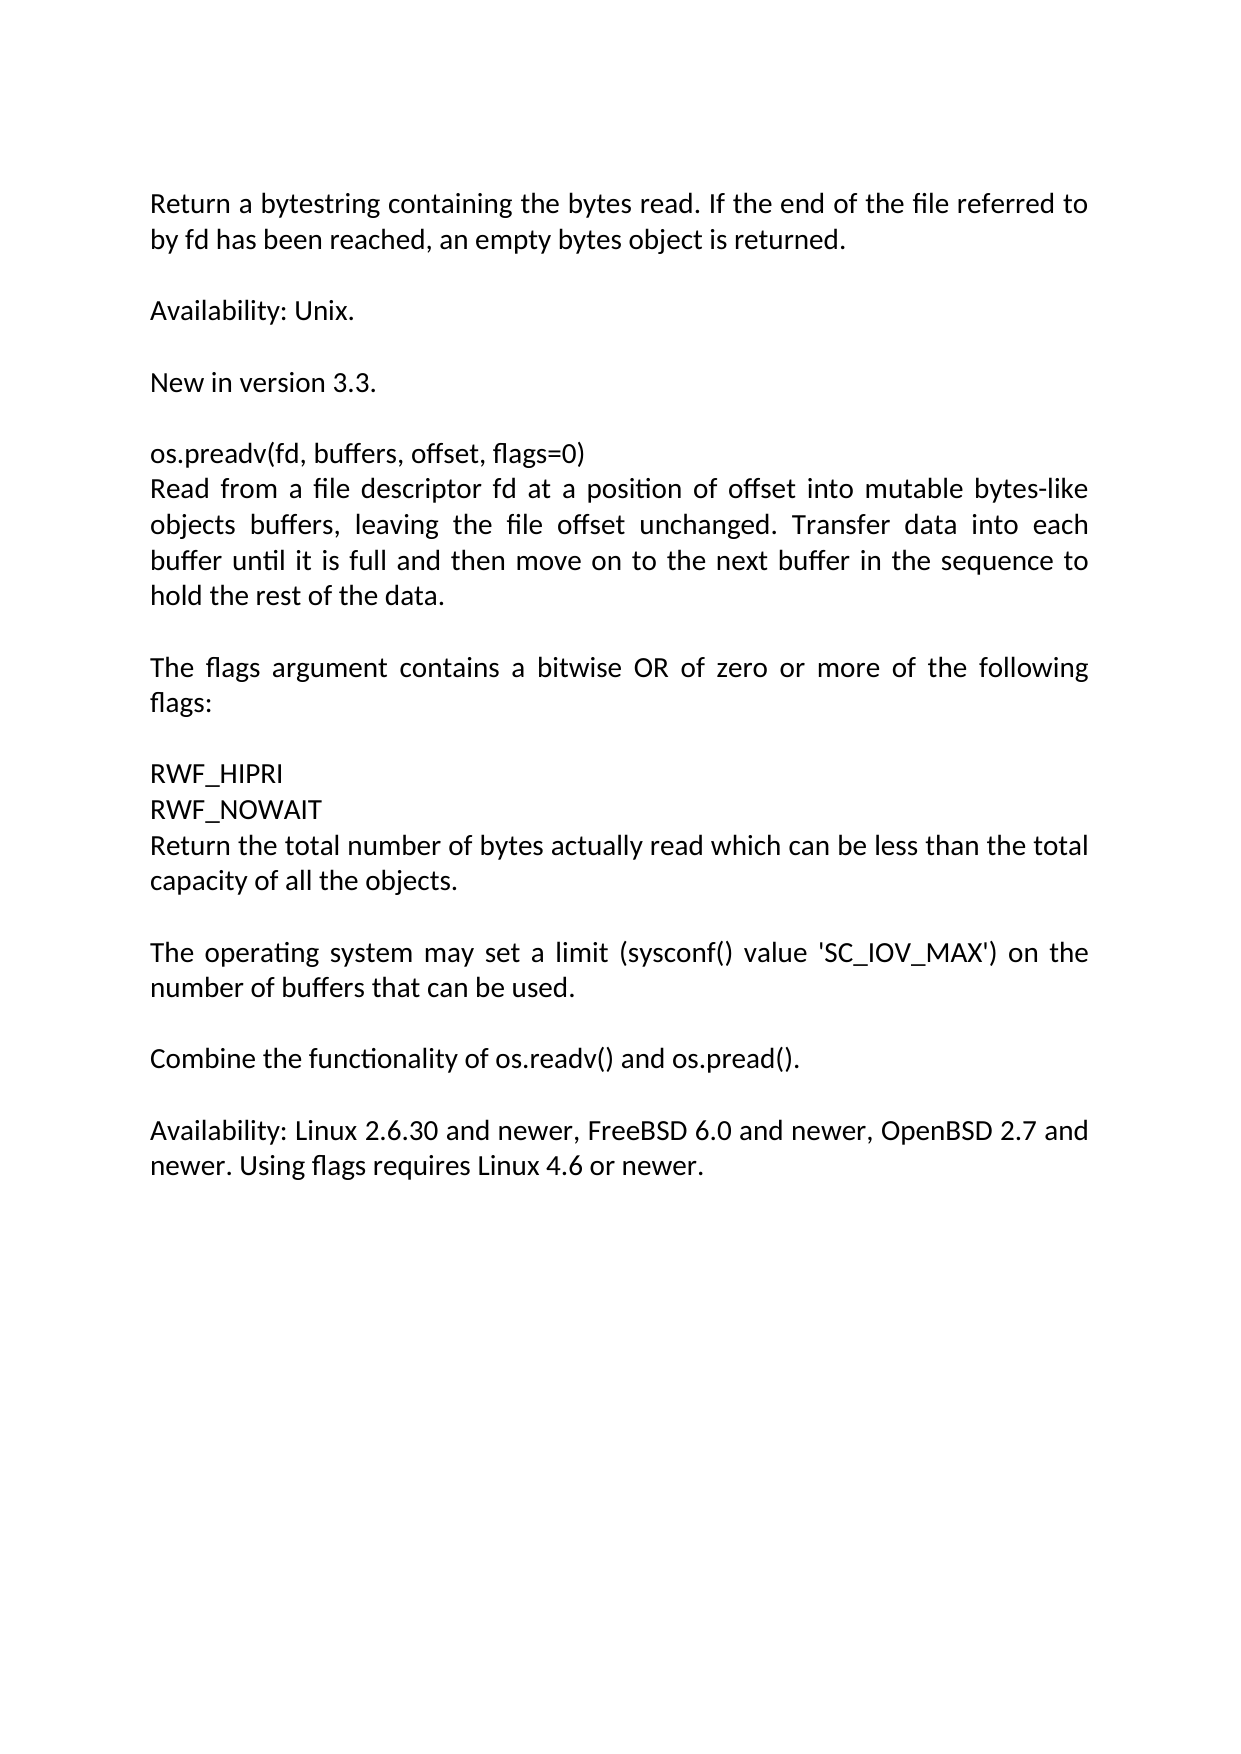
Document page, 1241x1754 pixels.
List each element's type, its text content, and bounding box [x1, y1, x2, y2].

text Return a bytestring containing the bytes read. If the end of the file referred to by fd has been reached, an empty bytes object is returned. [150, 186, 1090, 257]
text RWF_NOWAIT [150, 791, 1090, 827]
text os.preadv(fd, buffers, offset, flags=0) [150, 435, 1090, 471]
text Return the total number of bytes actually read which can be less than the total capacity of all the objects. [150, 827, 1090, 898]
text Availability: Unix. [150, 292, 1090, 328]
text The operating system may set a limit (sysconf() value 'SC_IOV_MAX') on the number of buffers that can be used. [150, 934, 1090, 1005]
text RWF_HIPRI [150, 756, 1090, 791]
text Availability: Linux 2.6.30 and newer, FreeBSD 6.0 and newer, OpenBSD 2.7 and newer. Using flags requires Linux 4.6 or newer. [150, 1112, 1090, 1183]
text The flags argument contains a bitwise OR of zero or more of the following flags: [150, 649, 1090, 720]
text Combine the functionality of os.readv() and os.pread(). [150, 1041, 1090, 1076]
text New in version 3.3. [150, 364, 1090, 399]
text Read from a file descriptor fd at a position of offset into mutable bytes-like objects buffers, leaving the file offset unchanged. Transfer data into each buffer until it is full and then move on to the next buffer in the sequence to hold the rest of the data. [150, 471, 1090, 613]
